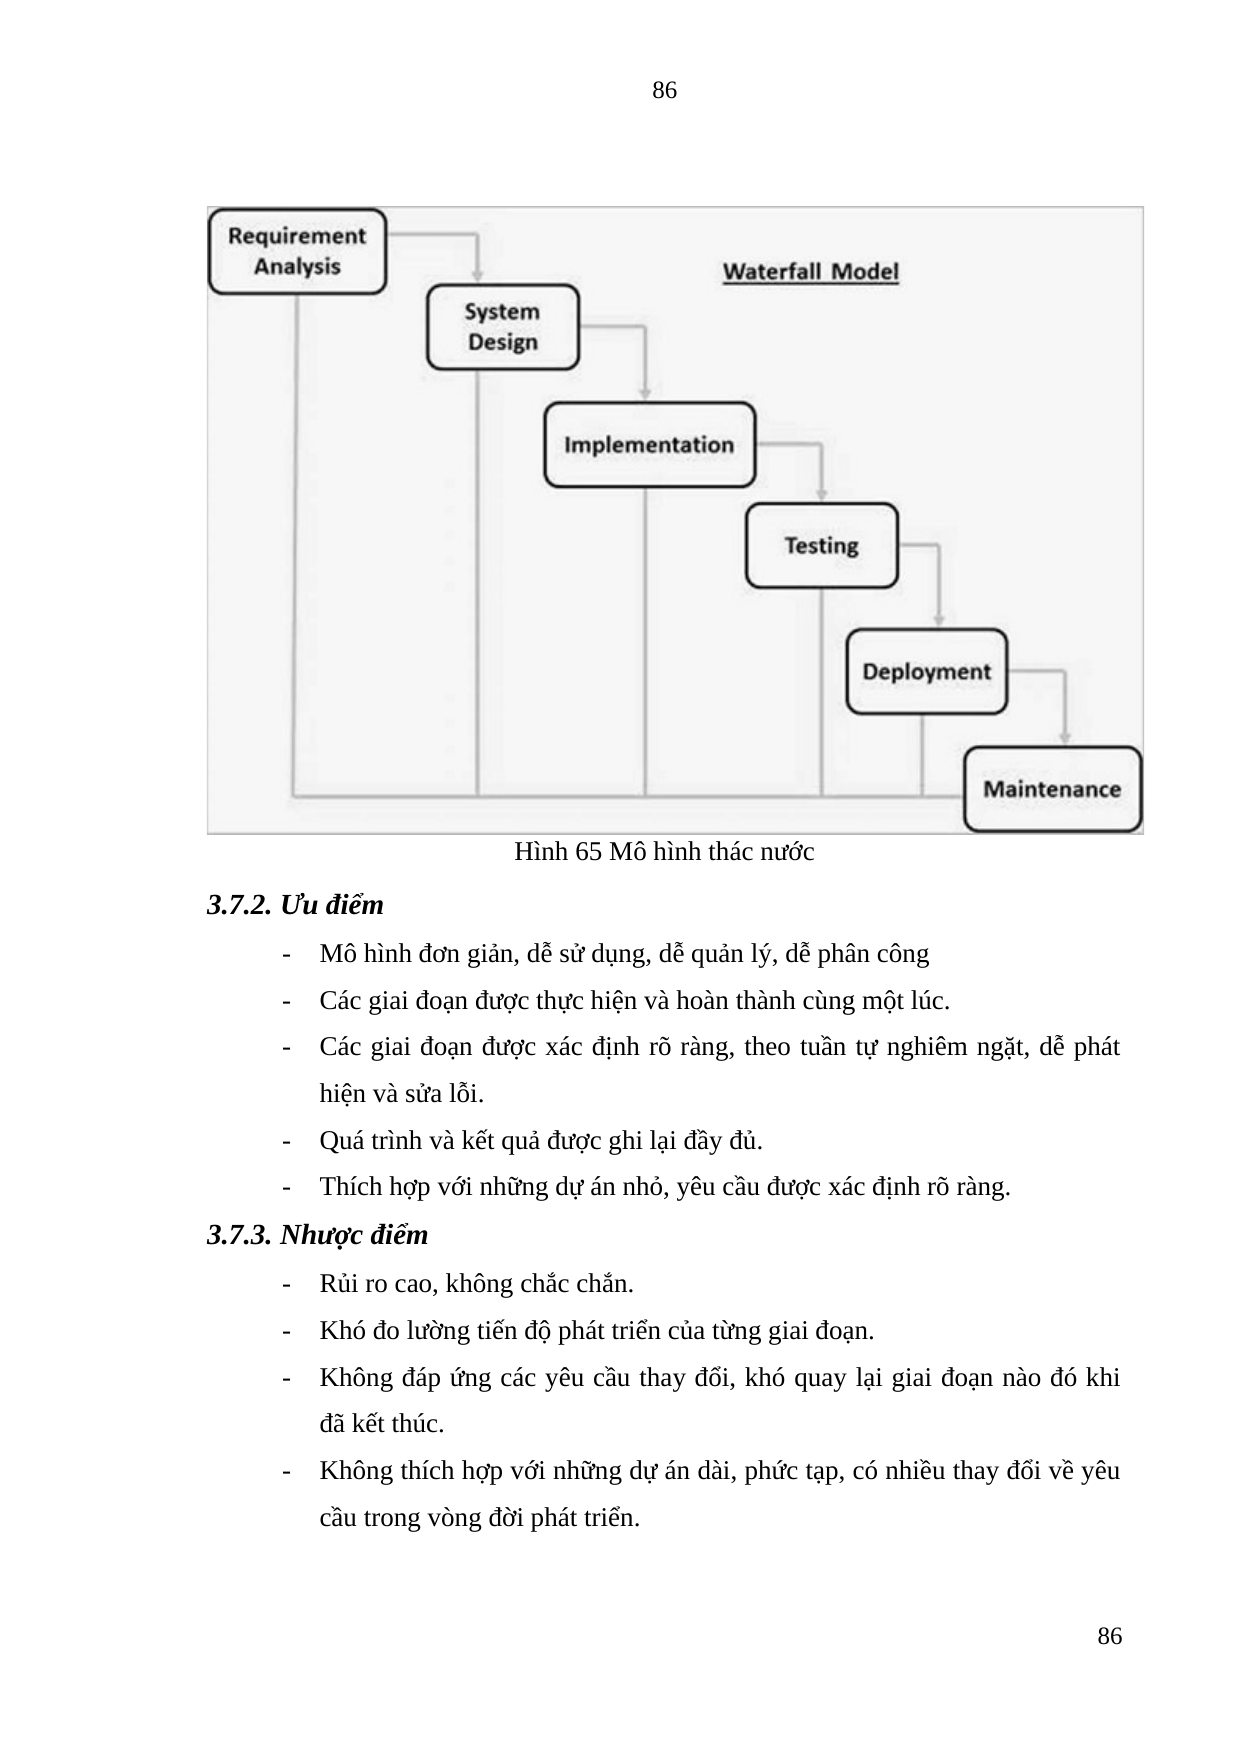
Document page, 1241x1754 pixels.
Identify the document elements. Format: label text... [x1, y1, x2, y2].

list Không thích hợp với những dự án dài, phức tạp, có nhiều thay đổi về yêu cầu trong vòng đời phát triển. [282, 1454, 1122, 1532]
list Không đáp ứng các yêu cầu thay đổi, khó quay lại giai đoạn nào đó khi đã kết thúc. [282, 1361, 1122, 1439]
text 3.7.2. Ưu điểm [207, 887, 1122, 920]
list Quá trình và kết quả được ghi lại đầy đủ. [282, 1124, 1122, 1155]
list Thích hợp với những dự án nhỏ, yêu cầu được xác định rõ ràng. [282, 1171, 1122, 1202]
list Các giai đoạn được thực hiện và hoàn thành cùng một lúc. [282, 984, 1122, 1015]
list Các giai đoạn được xác định rõ ràng, theo tuần tự nghiêm ngặt, dễ phát hiện và sửa lỗi. [282, 1031, 1122, 1108]
list Mô hình đơn giản, dễ sử dụng, dễ quản lý, dễ phân công [282, 937, 1122, 968]
list Rủi ro cao, không chắc chắn. [282, 1267, 1122, 1299]
list Khó đo lường tiến độ phát triển của từng giai đoạn. [282, 1314, 1122, 1345]
text 3.7.3. Nhược điểm [207, 1217, 1122, 1251]
picture [206, 206, 1145, 835]
